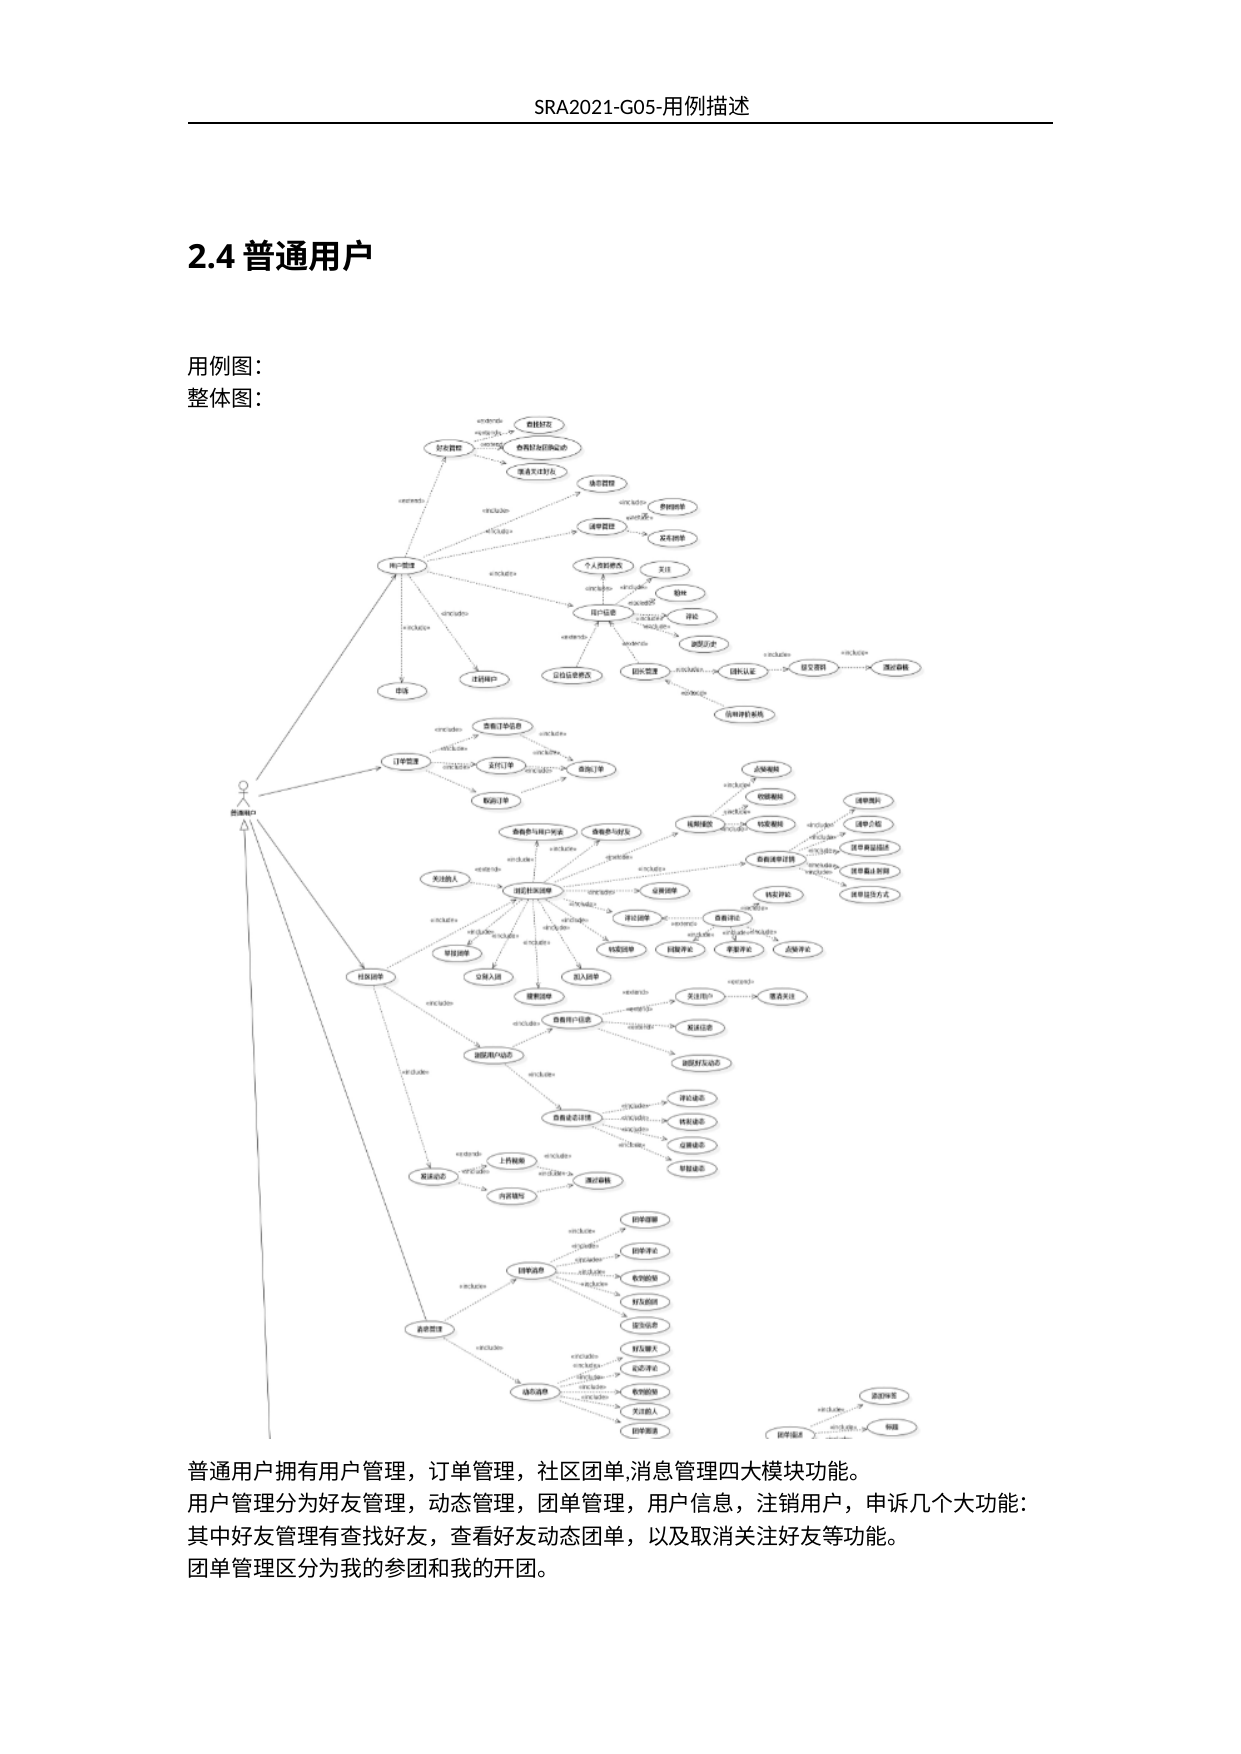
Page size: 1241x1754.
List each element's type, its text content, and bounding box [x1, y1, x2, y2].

text 团单管理区分为我的参团和我的开团。 [187, 1551, 1053, 1583]
text 整体图： [187, 381, 1053, 413]
subtitle 2.4普通用户 [187, 222, 1053, 287]
text 其中好友管理有查找好友，查看好友动态团单，以及取消关注好友等功能。 [187, 1518, 1053, 1551]
text 用例图： [187, 348, 1053, 381]
text 普通用户拥有用户管理，订单管理，社区团单,消息管理四大模块功能。 [187, 1453, 1053, 1486]
picture [187, 413, 972, 1439]
text 用户管理分为好友管理，动态管理，团单管理，用户信息，注销用户，申诉几个大功能： [187, 1486, 1053, 1518]
